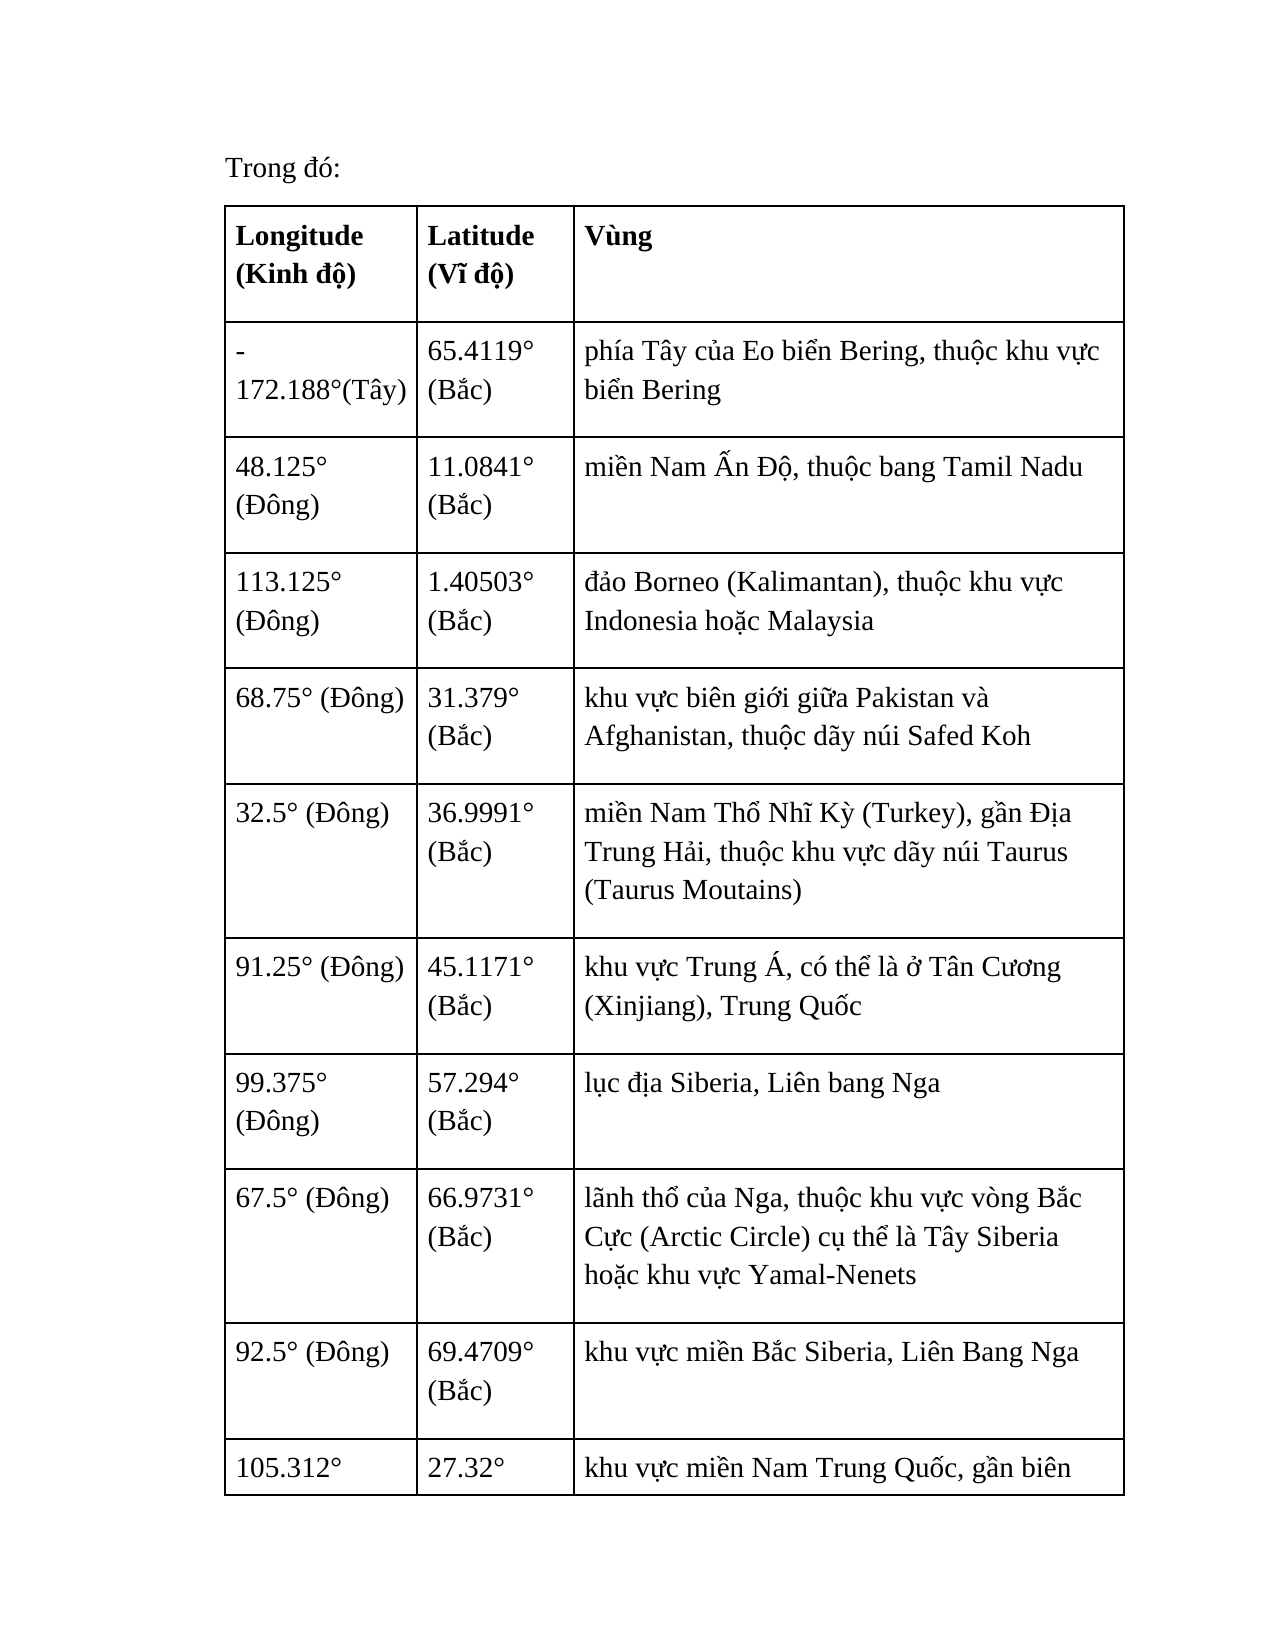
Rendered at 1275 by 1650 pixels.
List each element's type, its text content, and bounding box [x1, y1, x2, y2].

table_cell 57.294° (Bắc) [418, 1055, 573, 1168]
table_cell -172.188°(Tây) [226, 323, 416, 436]
table_cell lãnh thổ của Nga, thuộc khu vực vòng Bắc Cực (Arctic Circle) cụ thể là Tây Siberia hoặc khu vực Yamal-Nenets [575, 1170, 1123, 1322]
table_cell 67.5° (Đông) [226, 1170, 416, 1322]
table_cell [575, 1440, 1123, 1494]
table_cell lục địa Siberia, Liên bang Nga [575, 1055, 1123, 1168]
table_cell 32.5° (Đông) [226, 785, 416, 937]
table_cell 68.75° (Đông) [226, 669, 416, 783]
table_header Latitude (Vĩ độ) [418, 207, 573, 321]
table_cell 27.32° (Bắc) [418, 1440, 573, 1494]
table_header Longitude (Kinh độ) [226, 207, 416, 321]
table_cell 99.375° (Đông) [226, 1055, 416, 1168]
table_cell 66.9731° (Bắc) [418, 1170, 573, 1322]
table_cell miền Nam Thổ Nhĩ Kỳ (Turkey), gần Địa Trung Hải, thuộc khu vực dãy núi Taurus (Taurus Moutains) [575, 785, 1123, 937]
table_cell khu vực biên giới giữa Pakistan và Afghanistan, thuộc dãy núi Safed Koh [575, 669, 1123, 783]
text Trong đó: [150, 150, 1125, 183]
table_cell 31.379° (Bắc) [418, 669, 573, 783]
table_cell 65.4119° (Bắc) [418, 323, 573, 436]
table_cell 36.9991° (Bắc) [418, 785, 573, 937]
table_cell 69.4709° (Bắc) [418, 1324, 573, 1437]
table_cell 105.312° (Đông) [226, 1440, 416, 1494]
table_cell 1.40503° (Bắc) [418, 554, 573, 667]
table_cell 92.5° (Đông) [226, 1324, 416, 1437]
table_cell đảo Borneo (Kalimantan), thuộc khu vực Indonesia hoặc Malaysia [575, 554, 1123, 667]
table_header Vùng [575, 207, 1123, 321]
table_cell 113.125° (Đông) [226, 554, 416, 667]
table_cell 45.1171° (Bắc) [418, 939, 573, 1052]
table_cell miền Nam Ấn Độ, thuộc bang Tamil Nadu [575, 438, 1123, 552]
table_cell khu vực Trung Á, có thể là ở Tân Cương (Xinjiang), Trung Quốc [575, 939, 1123, 1052]
table_cell 48.125° (Đông) [226, 438, 416, 552]
table_cell 11.0841° (Bắc) [418, 438, 573, 552]
table_cell khu vực miền Bắc Siberia, Liên Bang Nga [575, 1324, 1123, 1437]
table_cell 91.25° (Đông) [226, 939, 416, 1052]
table_cell phía Tây của Eo biển Bering, thuộc khu vực biển Bering [575, 323, 1123, 436]
